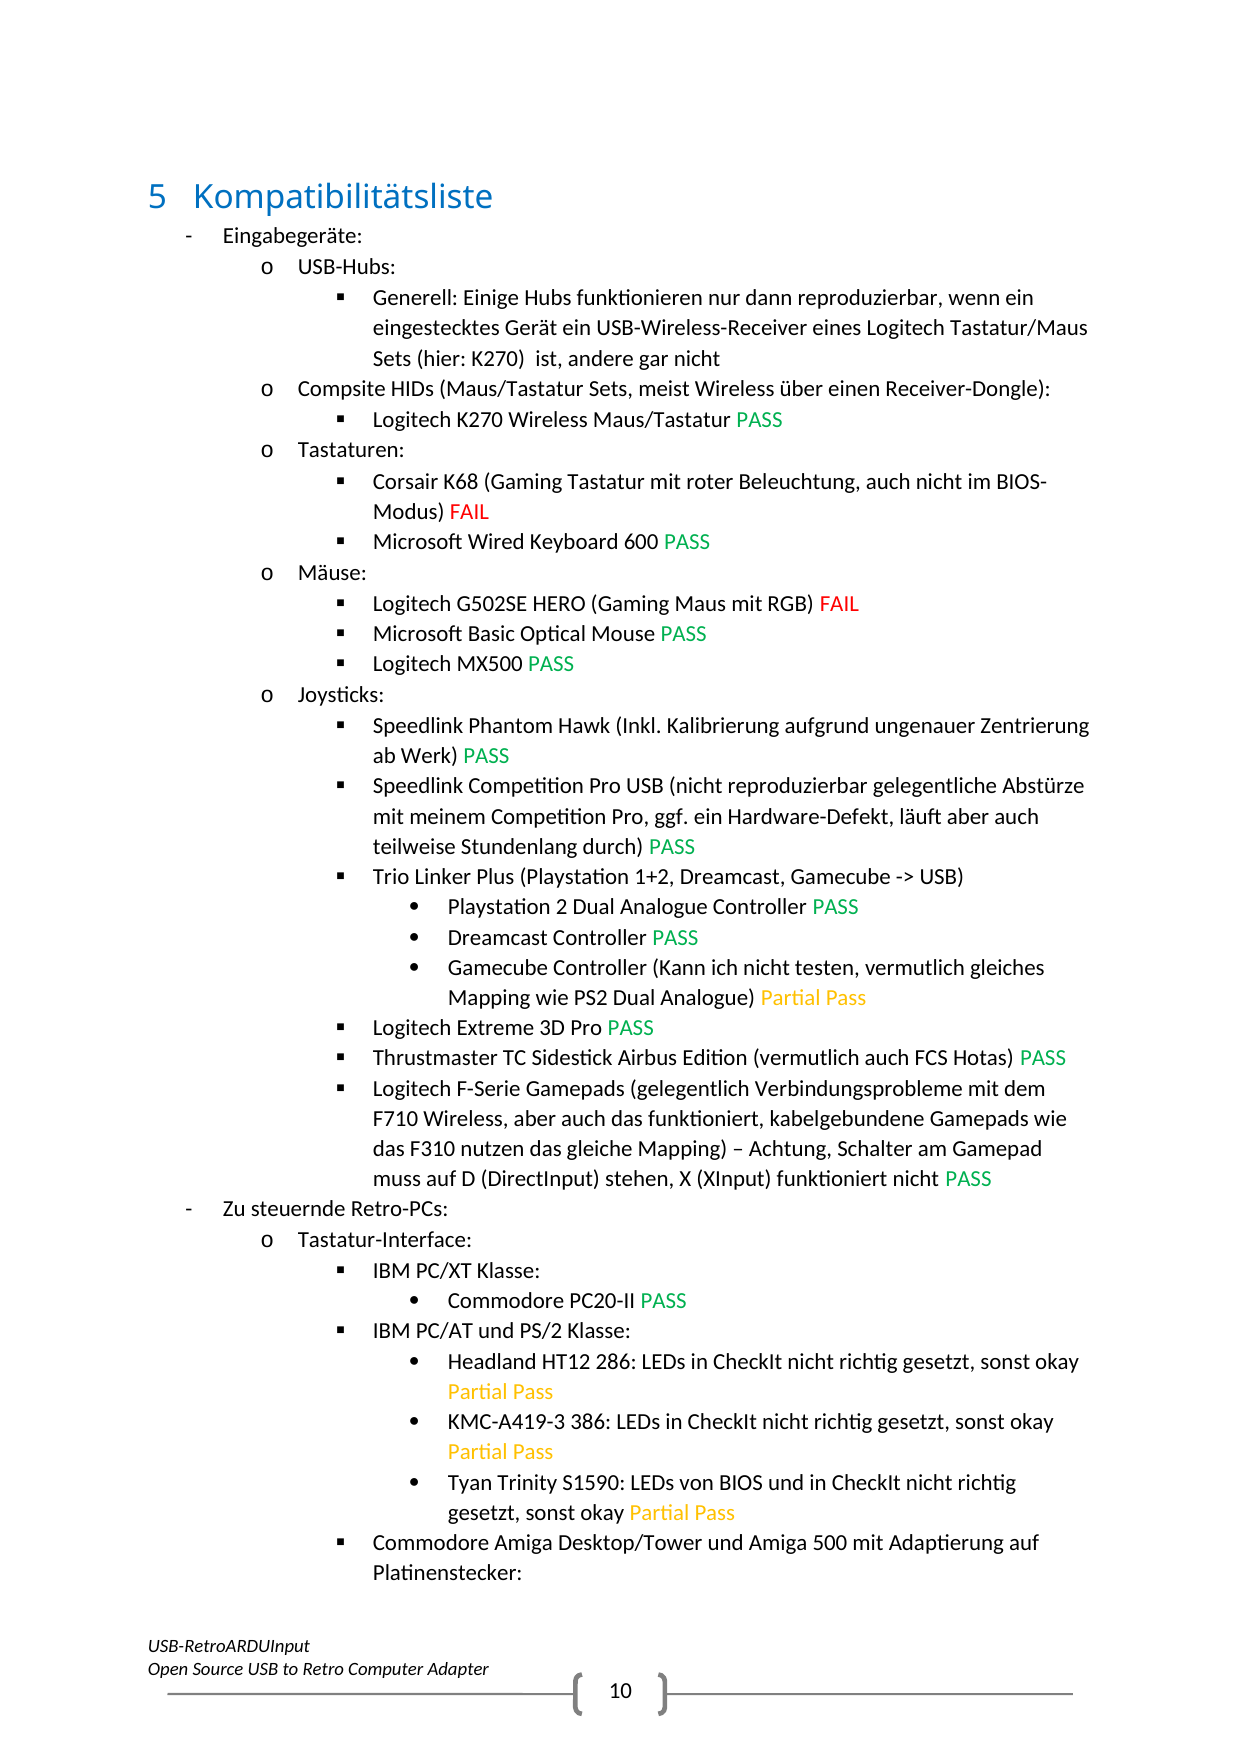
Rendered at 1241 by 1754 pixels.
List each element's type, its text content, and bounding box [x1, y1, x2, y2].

subtitle Kompatibilitätsliste [148, 173, 1093, 218]
list Generell: Einige Hubs funktionieren nur dann reproduzierbar, wenn ein eingestecktes Gerät ein USB-Wireless-Receiver eines Logitech Tastatur/Maus Sets (hier: K270) ist, andere gar nicht [335, 283, 1093, 372]
list Microsoft Wired Keyboard 600 PASS [335, 527, 1093, 555]
list Thrustmaster TC Sidestick Airbus Edition (vermutlich auch FCS Hotas) PASS [335, 1043, 1093, 1071]
list USB-Hubs: [260, 252, 1093, 281]
list Logitech Extreme 3D Pro PASS [335, 1013, 1093, 1041]
list Tastaturen: [260, 436, 1093, 465]
list Logitech G502SE HERO (Gaming Maus mit RGB) FAIL [335, 589, 1093, 617]
list Dreamcast Controller PASS [410, 923, 1093, 951]
list Logitech F-Serie Gamepads (gelegentlich Verbindungsprobleme mit dem F710 Wireless, aber auch das funktioniert, kabelgebundene Gamepads wie das F310 nutzen das gleiche Mapping) – Achtung, Schalter am Gamepad muss auf D (DirectInput) stehen, X (XInput) funktioniert nicht PASS [335, 1074, 1093, 1192]
list Headland HT12 286: LEDs in CheckIt nicht richtig gesetzt, sonst okay Partial Pass [410, 1347, 1093, 1405]
list Microsoft Basic Optical Mouse PASS [335, 619, 1093, 647]
list Trio Linker Plus (Playstation 1+2, Dreamcast, Gamecube -> USB) [335, 862, 1093, 890]
list Compsite HIDs (Maus/Tastatur Sets, meist Wireless über einen Receiver-Dongle): [260, 374, 1093, 403]
list Corsair K68 (Gaming Tastatur mit roter Beleuchtung, auch nicht im BIOS-Modus) FAIL [335, 467, 1093, 525]
list Gamecube Controller (Kann ich nicht testen, vermutlich gleiches Mapping wie PS2 Dual Analogue) Partial Pass [410, 953, 1093, 1011]
list Logitech K270 Wireless Maus/Tastatur PASS [335, 405, 1093, 433]
list Tyan Trinity S1590: LEDs von BIOS und in CheckIt nicht richtig gesetzt, sonst okay Partial Pass [410, 1468, 1093, 1526]
list Joysticks: [260, 680, 1093, 709]
list Commodore Amiga Desktop/Tower und Amiga 500 mit Adaptierung auf Platinenstecker: [335, 1528, 1093, 1586]
list KMC-A419-3 386: LEDs in CheckIt nicht richtig gesetzt, sonst okay Partial Pass [410, 1407, 1093, 1465]
list Logitech MX500 PASS [335, 649, 1093, 677]
list Eingabegeräte: [185, 222, 1093, 249]
list Tastatur-Interface: [260, 1225, 1093, 1254]
list Mäuse: [260, 558, 1093, 587]
list IBM PC/XT Klasse: [335, 1256, 1093, 1284]
list Speedlink Competition Pro USB (nicht reproduzierbar gelegentliche Abstürze mit meinem Competition Pro, ggf. ein Hardware-Defekt, läuft aber auch teilweise Stundenlang durch) PASS [335, 772, 1093, 860]
list Playstation 2 Dual Analogue Controller PASS [410, 892, 1093, 920]
list Commodore PC20-II PASS [410, 1286, 1093, 1314]
list IBM PC/AT und PS/2 Klasse: [335, 1317, 1093, 1344]
list Zu steuernde Retro-PCs: [185, 1194, 1093, 1222]
list Speedlink Phantom Hawk (Inkl. Kalibrierung aufgrund ungenauer Zentrierung ab Werk) PASS [335, 711, 1093, 769]
